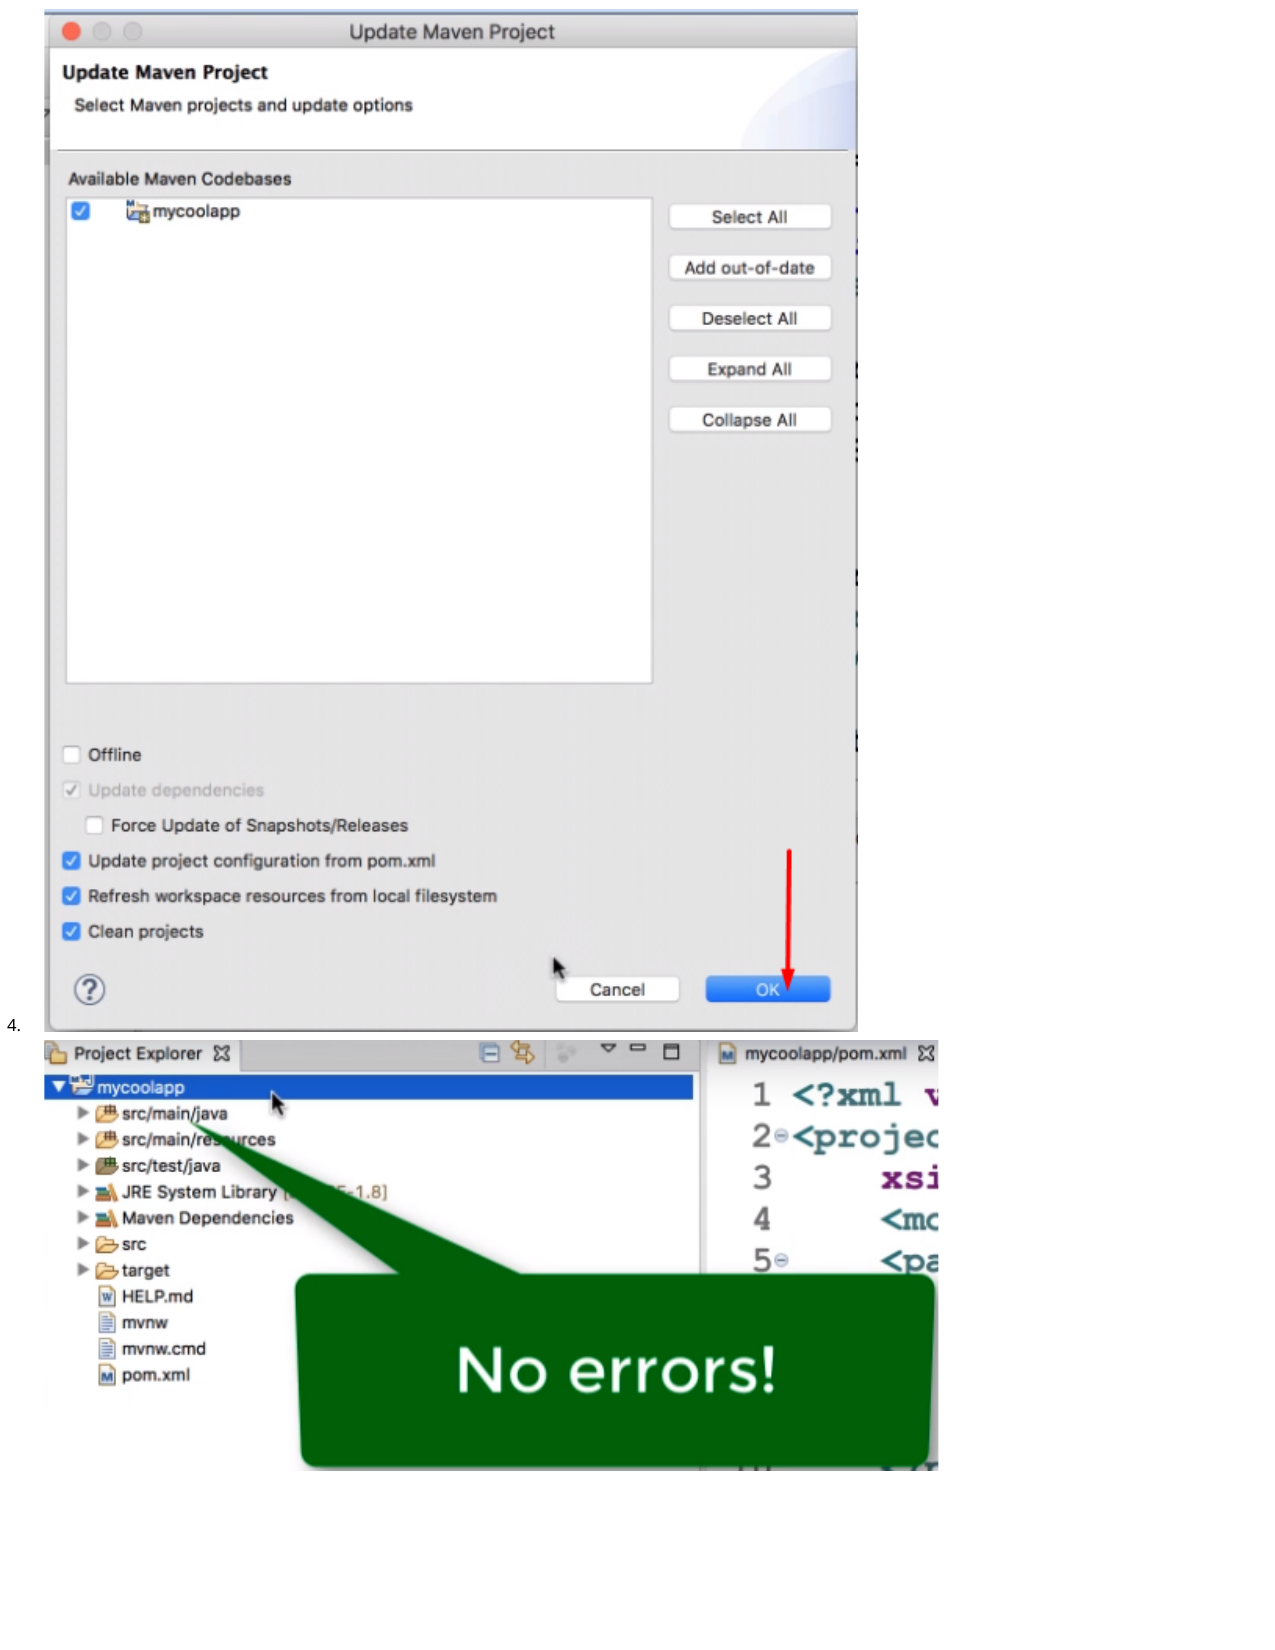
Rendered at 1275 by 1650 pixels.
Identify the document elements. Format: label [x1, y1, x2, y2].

picture [44, 1040, 939, 1471]
picture [44, 9, 858, 1032]
